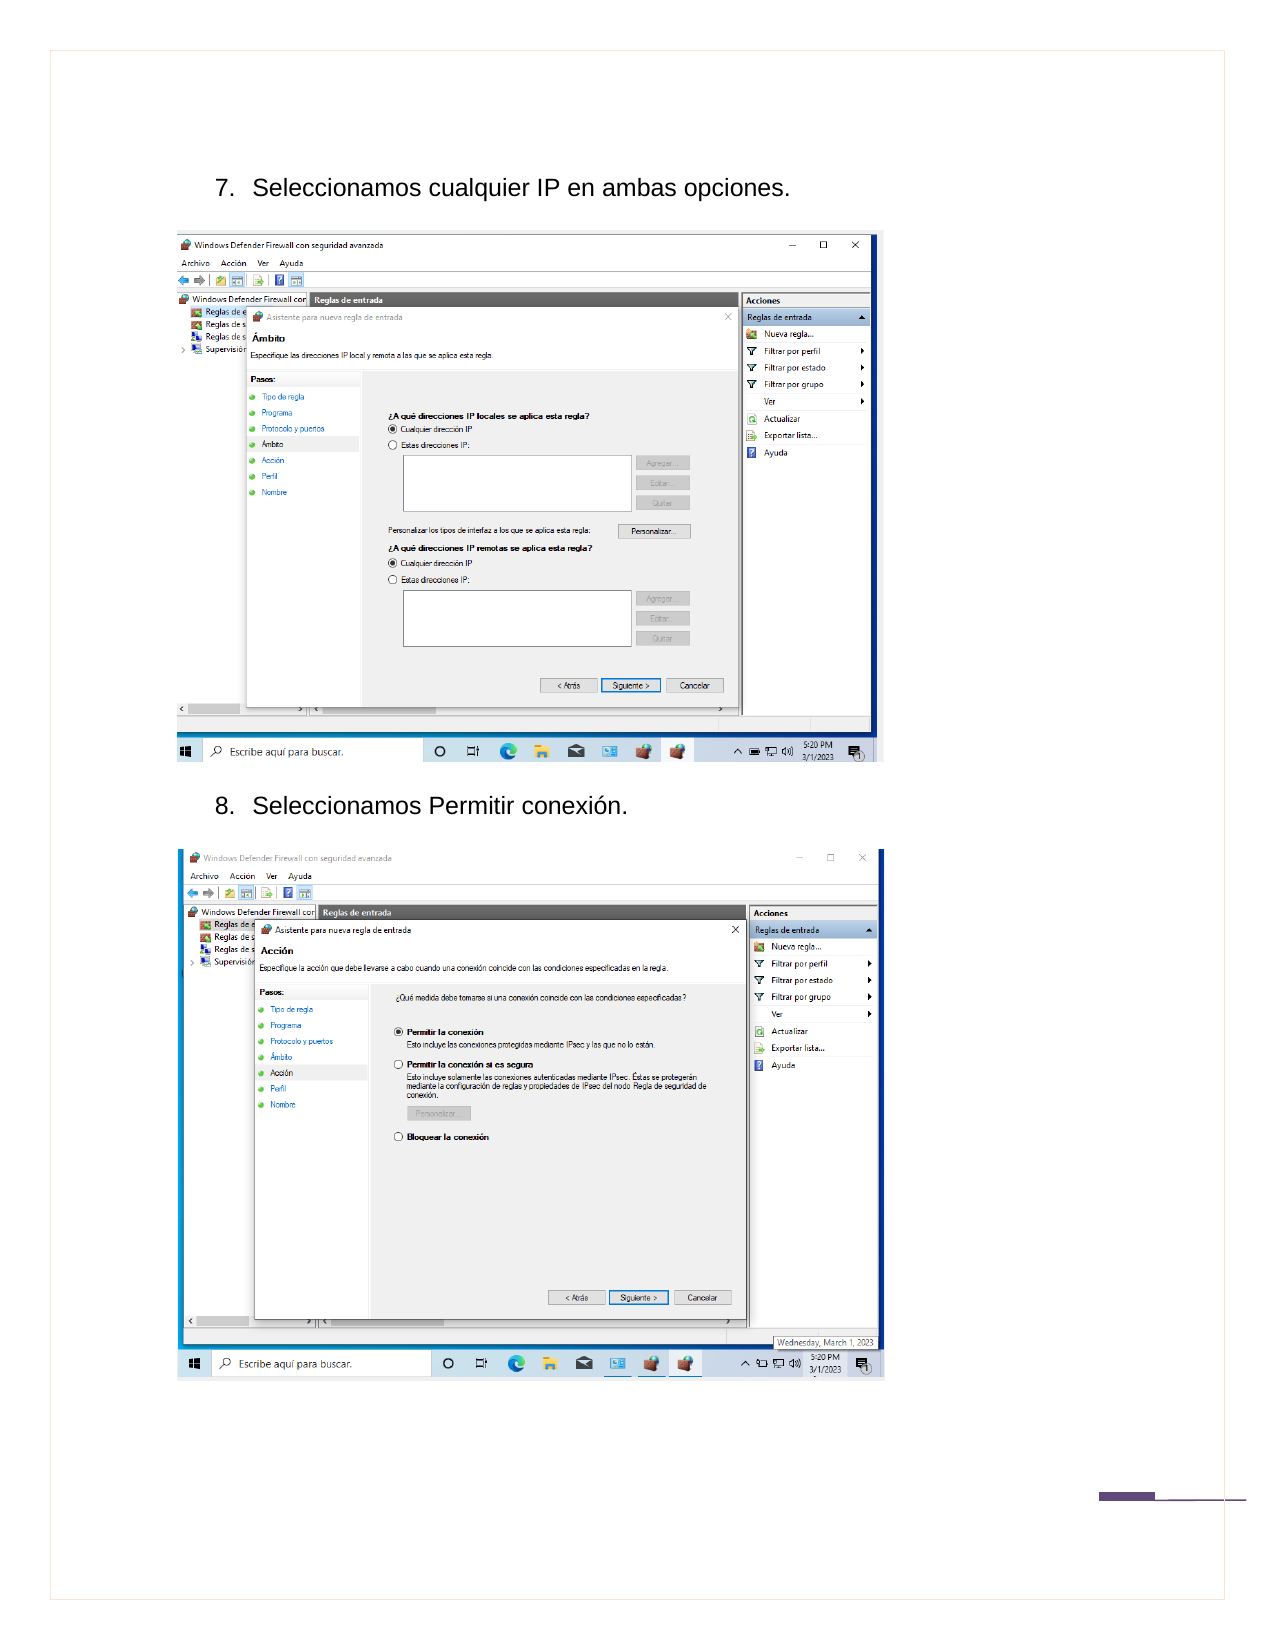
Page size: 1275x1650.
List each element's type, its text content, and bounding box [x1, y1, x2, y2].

picture [177, 230, 884, 762]
list Seleccionamos Permitir conexión. [214, 791, 1098, 820]
list Seleccionamos cualquier IP en ambas opciones. [214, 172, 1098, 201]
picture [177, 849, 885, 1381]
